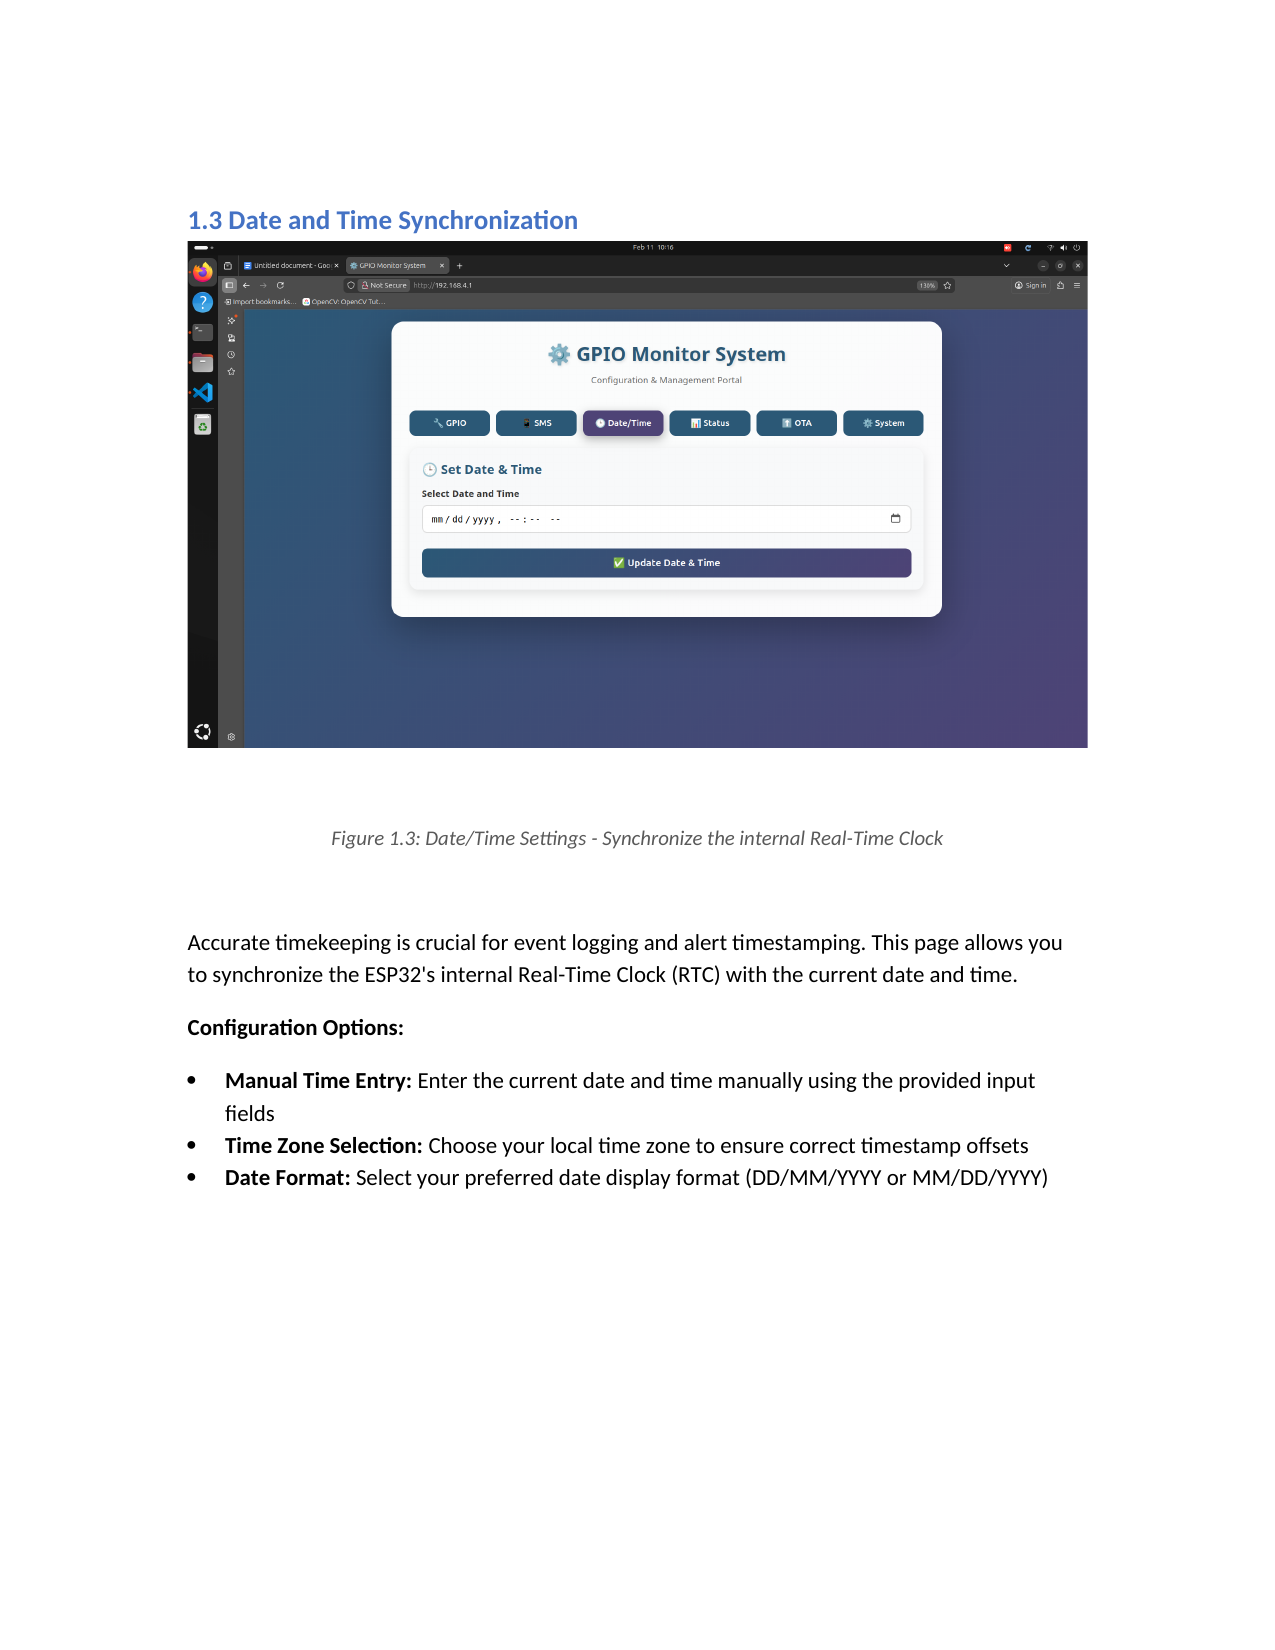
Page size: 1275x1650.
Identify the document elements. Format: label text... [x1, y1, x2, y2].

text Configuration Options: [187, 1013, 1087, 1041]
list Date Format: Select your preferred date display format (DD/MM/YYYY or MM/DD/YYYY) [187, 1163, 1087, 1191]
subtitle 1.3 Date and Time Synchronization [187, 203, 1087, 236]
text Figure 1.3: Date/Time Settings - Synchronize the internal Real-Time Clock [187, 825, 1087, 851]
text Accurate timekeeping is crucial for event logging and alert timestamping. This page allows you to synchronize the ESP32's internal Real-Time Clock (RTC) with the current date and time. [187, 928, 1087, 988]
list Manual Time Entry: Enter the current date and time manually using the provided input fields [187, 1066, 1087, 1127]
list Time Zone Selection: Choose your local time zone to ensure correct timestamp offsets [187, 1131, 1087, 1159]
picture [187, 241, 1088, 748]
